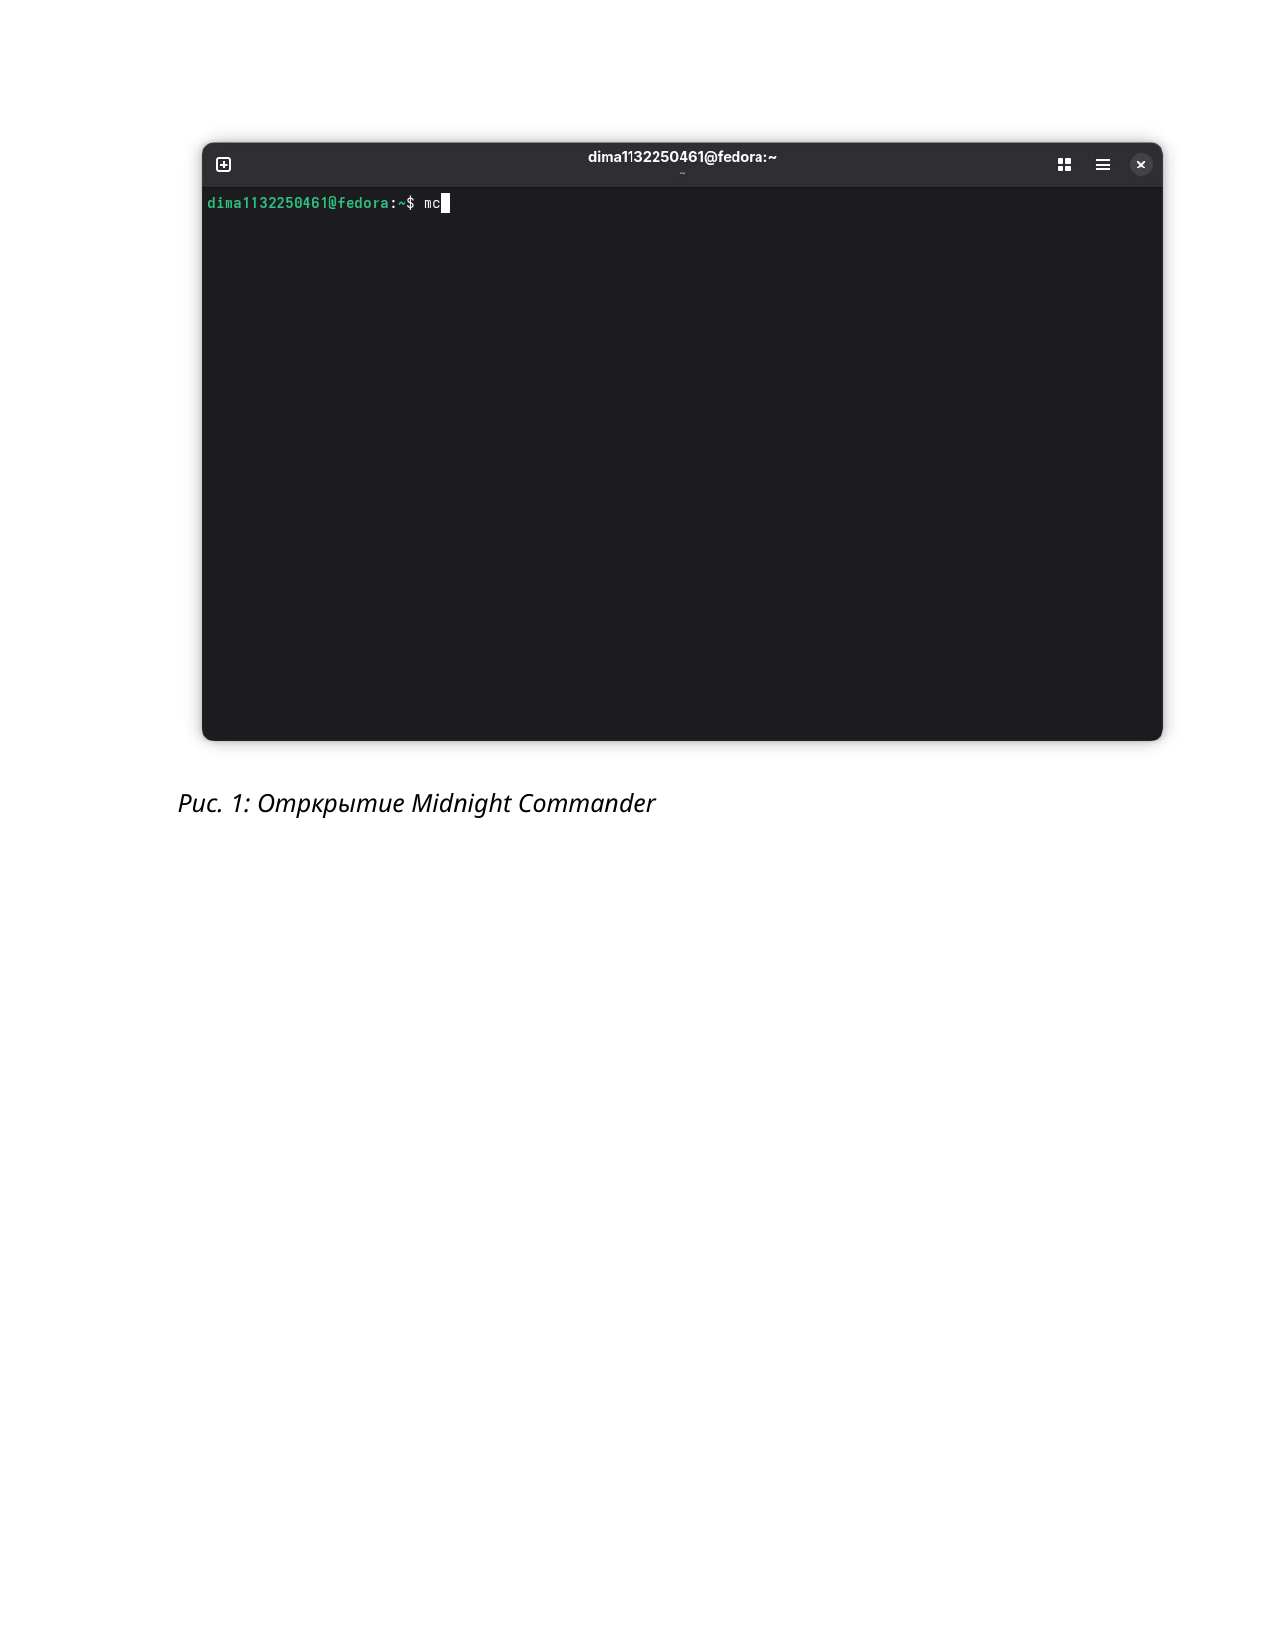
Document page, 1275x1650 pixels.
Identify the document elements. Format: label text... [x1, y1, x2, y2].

text Рис. 1: Отркрытие Midnight Commander [177, 786, 1186, 820]
picture [177, 118, 1187, 765]
